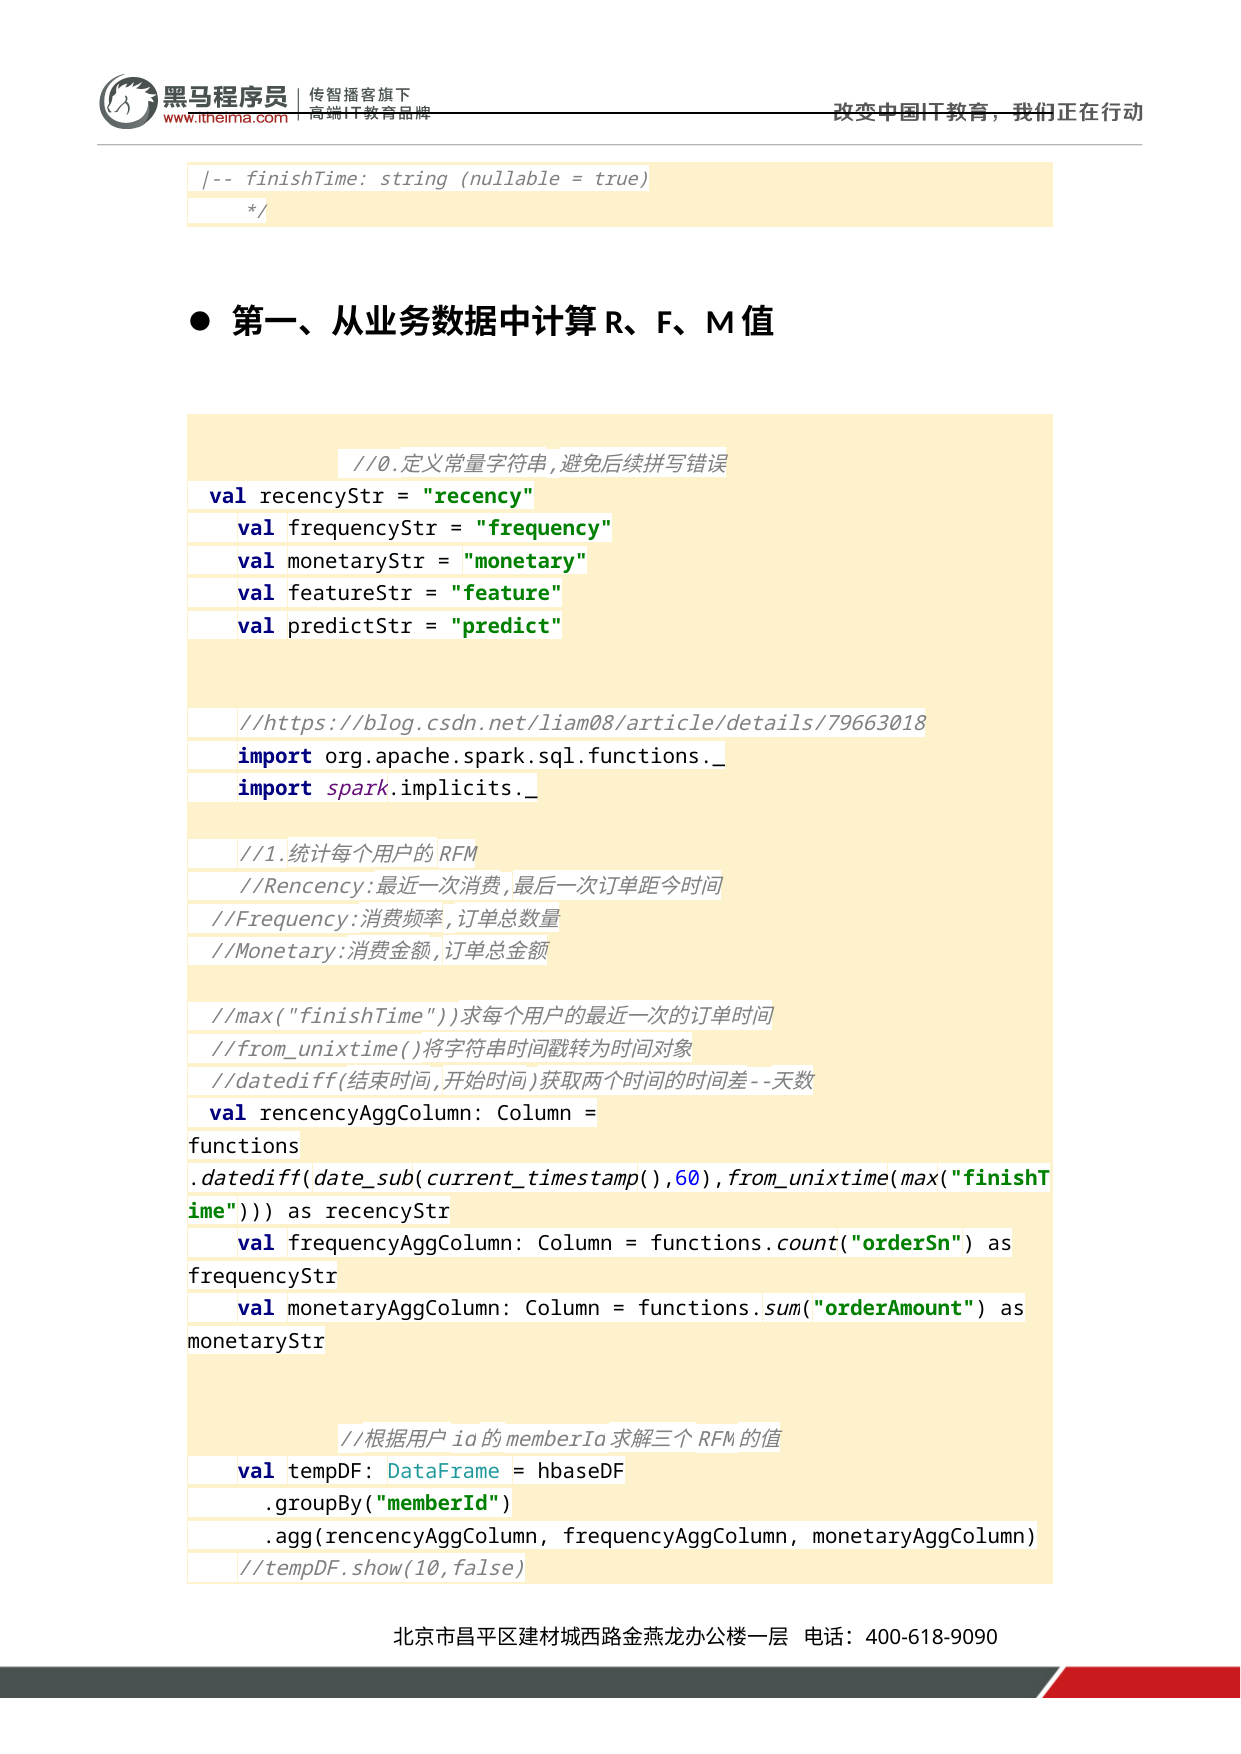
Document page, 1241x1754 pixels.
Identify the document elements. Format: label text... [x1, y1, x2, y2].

picture [0, 3, 1241, 153]
text //0.定义常量字符串,避免后续拼写错误 val recencyStr = "recency" val frequencyStr = "frequency" val monetaryStr = "monetary" val featureStr = "feature" val predictStr = "predict" //https://blog.csdn.net/liam08/article/details/79663018 import org.apache.spark.sql.functions._ import spark.implicits._ //1.统计每个用户的RFM //Rencency:最近一次消费,最后一次订单距今时间 //Frequency:消费频率,订单总数量 //Monetary:消费金额,订单总金额 //max("finishTime"))求每个用户的最近一次的订单时间 //from_unixtime()将字符串时间戳转为时间对象 //datediff(结束时间,开始时间)获取两个时间的时间差--天数 val rencencyAggColumn: Column = functions.datediff(date_sub(current_timestamp(),60),from_unixtime(max("finishTime"))) as recencyStr val frequencyAggColumn: Column = functions.count("orderSn") as frequencyStr val monetaryAggColumn: Column = functions.sum("orderAmount") as monetaryStr [187, 446, 1053, 1421]
subtitle 第一、从业务数据中计算R、F、M值 [187, 287, 1053, 352]
picture [0, 1607, 1241, 1698]
